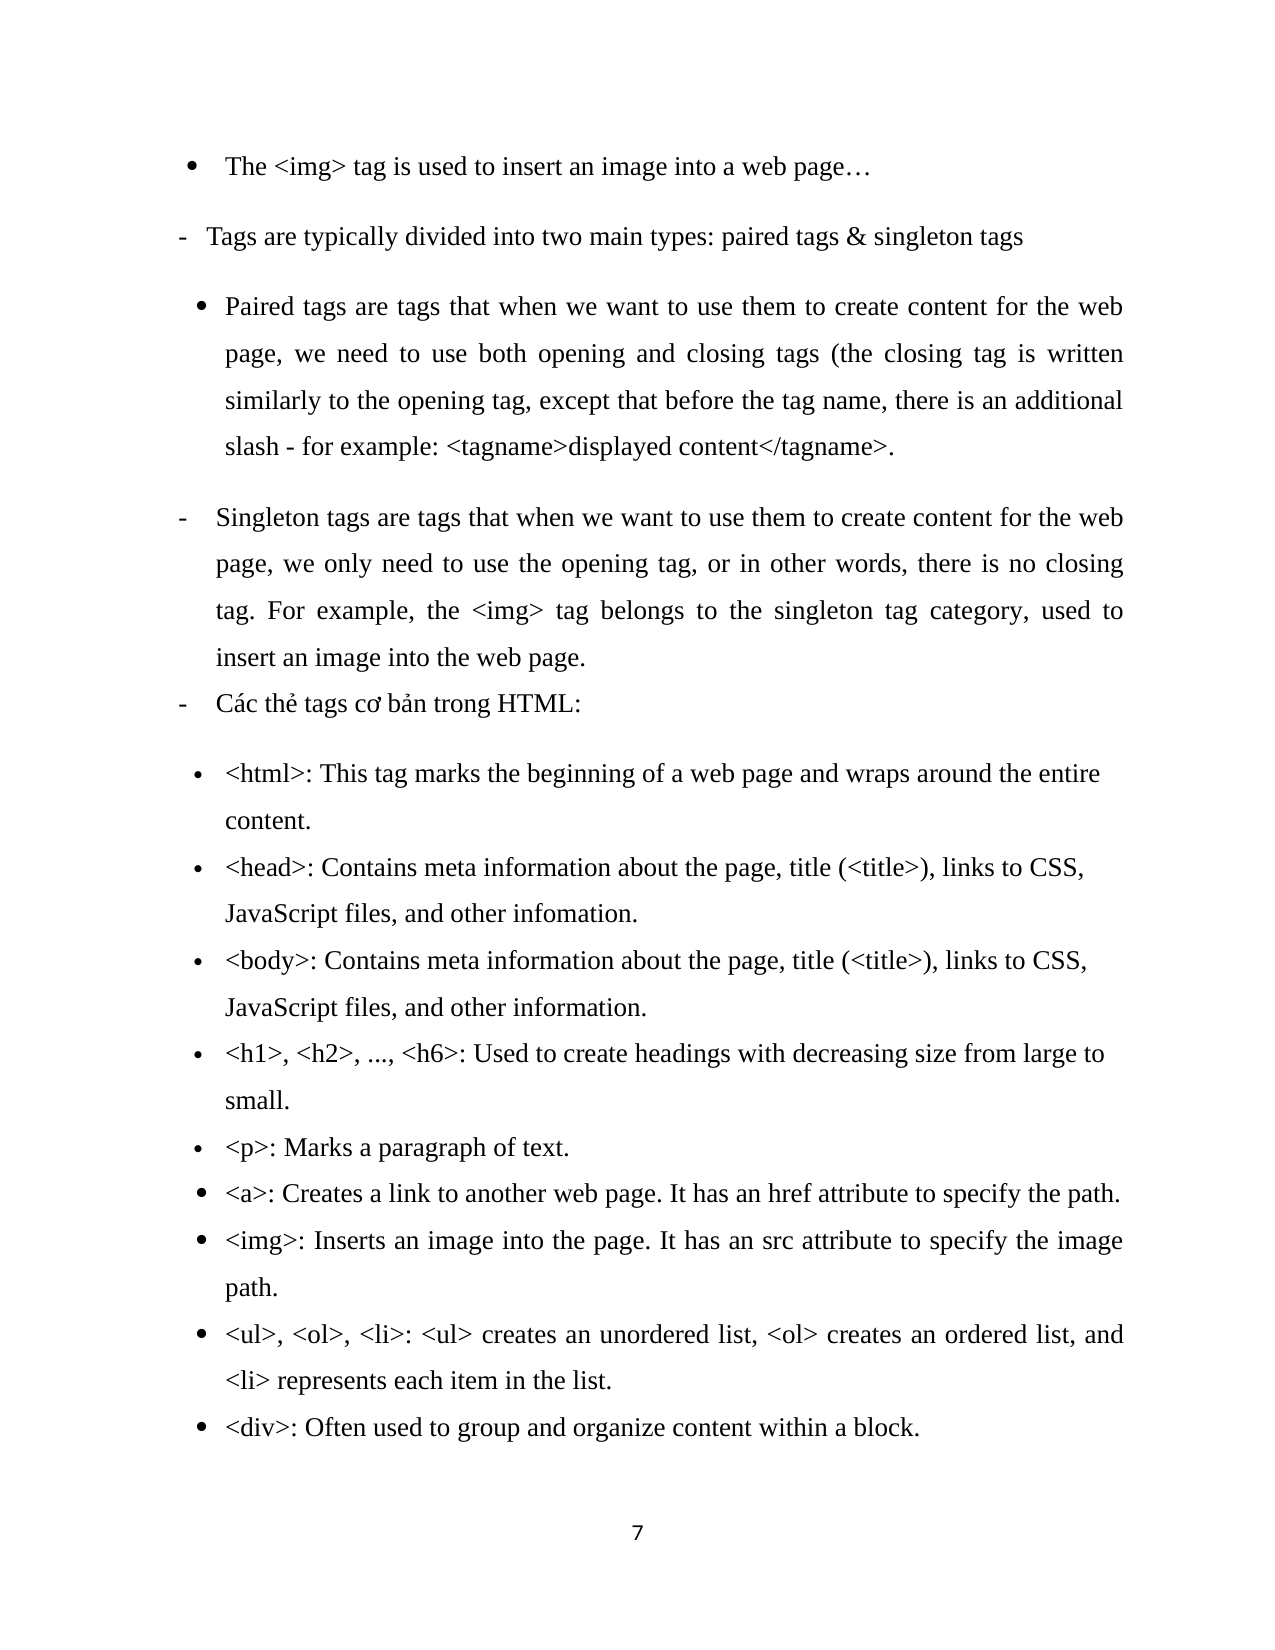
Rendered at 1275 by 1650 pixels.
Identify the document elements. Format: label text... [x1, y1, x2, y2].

list Singleton tags are tags that when we want to use them to create content for the web page, we only need to use the opening tag, or in other words, there is no closing tag. For example, the <img> tag belongs to the singleton tag category, used to insert an image into the web page. [178, 501, 1125, 672]
list <ul>, <ol>, <li>: <ul> creates an unordered list, <ol> creates an ordered list, and <li> represents each item in the list. [197, 1318, 1125, 1396]
list <a>: Creates a link to another web page. It has an href attribute to specify the path. [197, 1177, 1125, 1209]
list The <img> tag is used to insert an image into a web page… [187, 150, 1125, 181]
list <html>: This tag marks the beginning of a web page and wraps around the entire content. [194, 757, 1125, 835]
list <p>: Marks a paragraph of text. [194, 1131, 1125, 1162]
list Tags are typically divided into two main types: paired tags & singleton tags [178, 220, 1125, 251]
list <img>: Inserts an image into the page. It has an src attribute to specify the image path. [197, 1224, 1125, 1302]
list <div>: Often used to group and organize content within a block. [197, 1411, 1125, 1442]
list <head>: Contains meta information about the page, title (<title>), links to CSS, JavaScript files, and other infomation. [194, 851, 1125, 928]
list <h1>, <h2>, ..., <h6>: Used to create headings with decreasing size from large to small. [194, 1037, 1125, 1115]
list <body>: Contains meta information about the page, title (<title>), links to CSS, JavaScript files, and other information. [194, 944, 1125, 1022]
list Các thẻ tags cơ bản trong HTML: [178, 687, 1125, 718]
list Paired tags are tags that when we want to use them to create content for the web page, we need to use both opening and closing tags (the closing tag is written similarly to the opening tag, except that before the tag name, there is an additional slash - for example: <tagname>displayed content</tagname>. [197, 290, 1125, 462]
